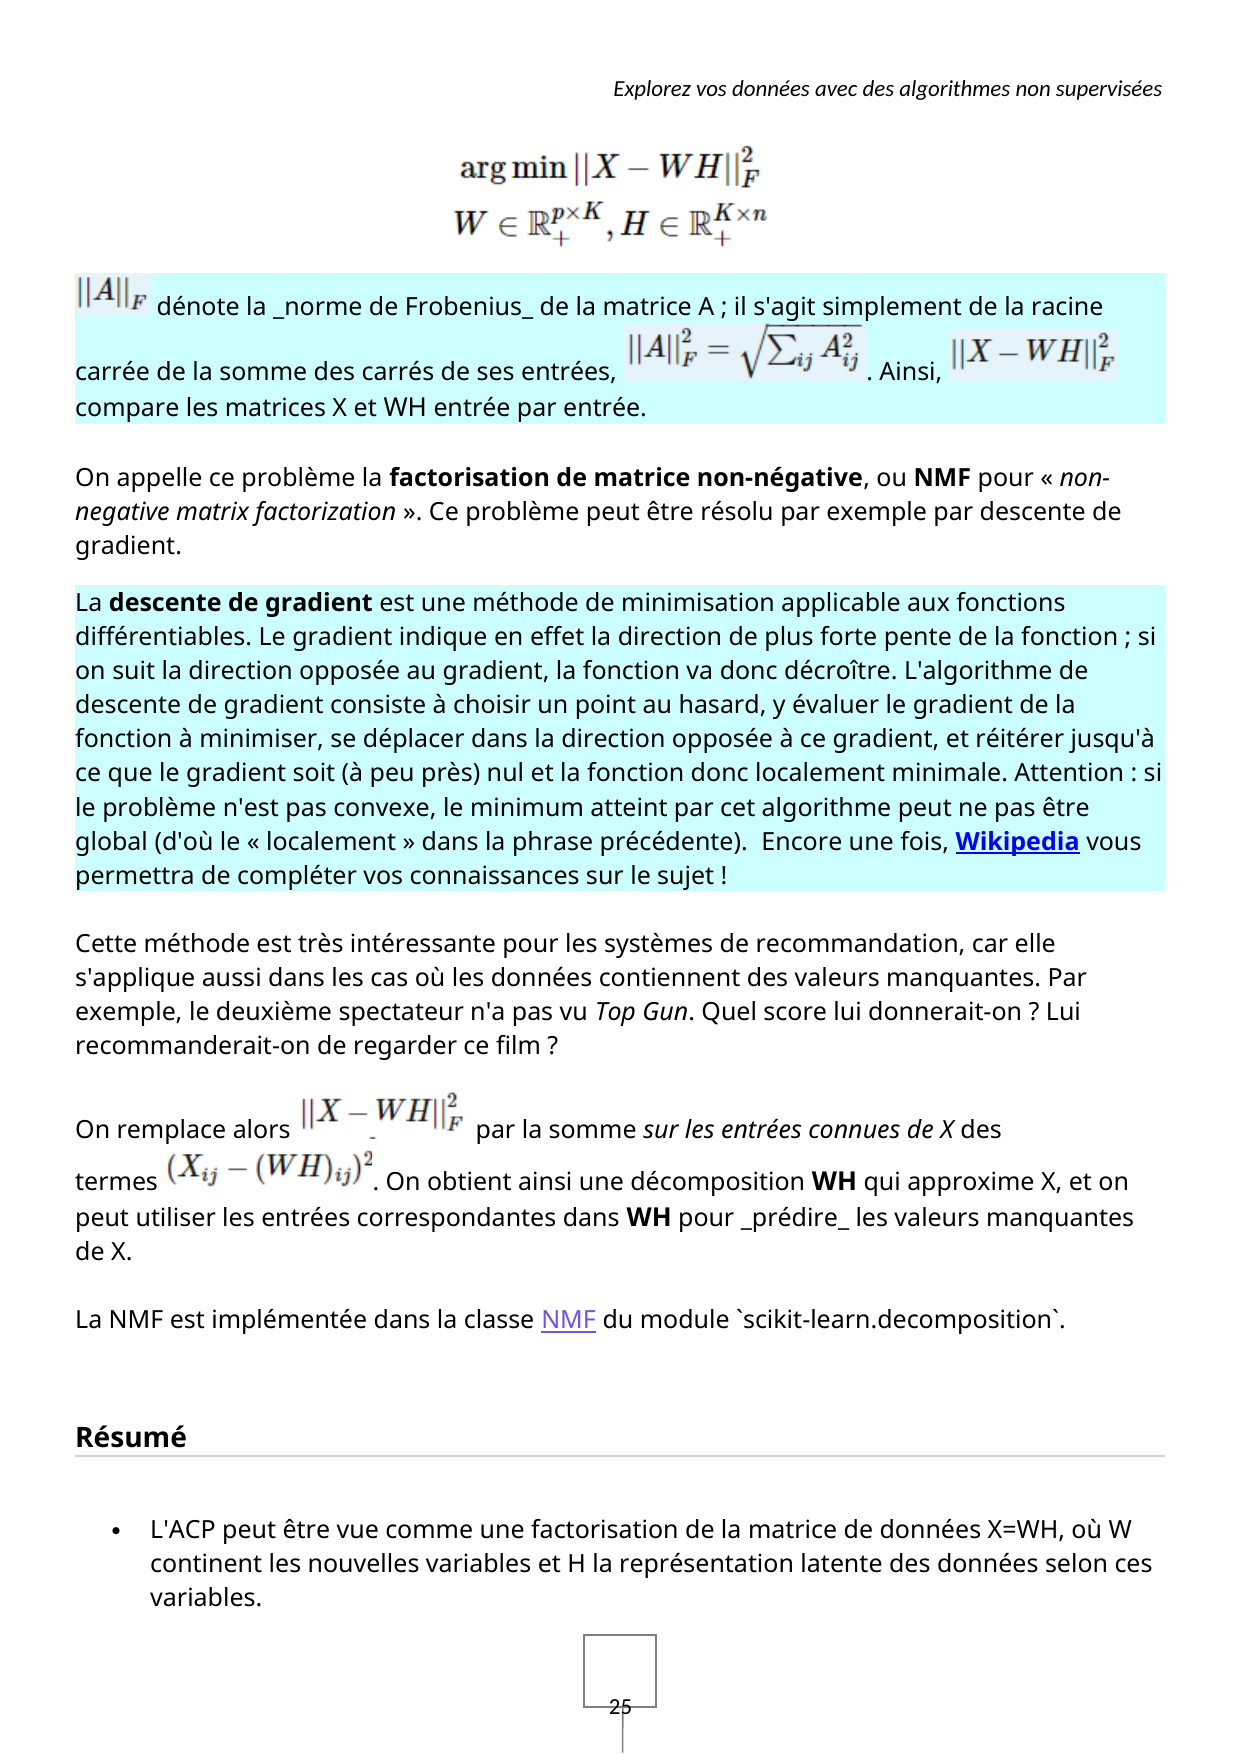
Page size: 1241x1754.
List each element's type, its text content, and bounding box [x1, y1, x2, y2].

picture [948, 330, 1118, 381]
picture [75, 273, 150, 316]
subtitle Résumé [75, 1417, 1165, 1455]
picture [440, 129, 800, 251]
text La NMF est implémentée dans la classe NMF du module `scikit-learn.decomposition`. [75, 1302, 1165, 1336]
text On remplace alors par la somme sur les entrées connues de X des termes . On obtient ainsi une décomposition WH qui approxime X, et on peut utiliser les entrées correspondantes dans WH pour _prédire_ les valeurs manquantes de X. [75, 1085, 1165, 1268]
text dénote la _norme de Frobenius_ de la matrice A ; il s'agit simplement de la racine carrée de la somme des carrés de ses entrées, . Ainsi, compare les matrices X et WH entrée par entrée. [75, 273, 1165, 424]
text On appelle ce problème la factorisation de matrice non-négative, ou NMF pour « non-negative matrix factorization ». Ce problème peut être résolu par exemple par descente de gradient. [75, 459, 1165, 561]
picture [297, 1085, 469, 1139]
text La descente de gradient est une méthode de minimisation applicable aux fonctions différentiables. Le gradient indique en effet la direction de plus forte pente de la fonction ; si on suit la direction opposée au gradient, la fonction va donc décroître. L'algorithme de descente de gradient consiste à choisir un point au hasard, y évaluer le gradient de la fonction à minimiser, se déplacer dans la direction opposée à ce gradient, et réitérer jusqu'à ce que le gradient soit (à peu près) nul et la fonction donc localement minimale. Attention : si le problème n'est pas convexe, le minimum atteint par cet algorithme peut ne pas être global (d'où le « localement » dans la phrase précédente). Encore une fois, Wikipedia vous permettra de compléter vos connaissances sur le sujet ! [75, 585, 1165, 891]
list L'ACP peut être vue comme une factorisation de la matrice de données X=WH, où W continent les nouvelles variables et H la représentation latente des données selon ces variables. [112, 1511, 1165, 1614]
picture [164, 1145, 373, 1191]
picture [623, 323, 867, 381]
text Cette méthode est très intéressante pour les systèmes de recommandation, car elle s'applique aussi dans les cas où les données contiennent des valeurs manquantes. Par exemple, le deuxième spectateur n'a pas vu Top Gun. Quel score lui donnerait-on ? Lui recommanderait-on de regarder ce film ? [75, 925, 1165, 1062]
